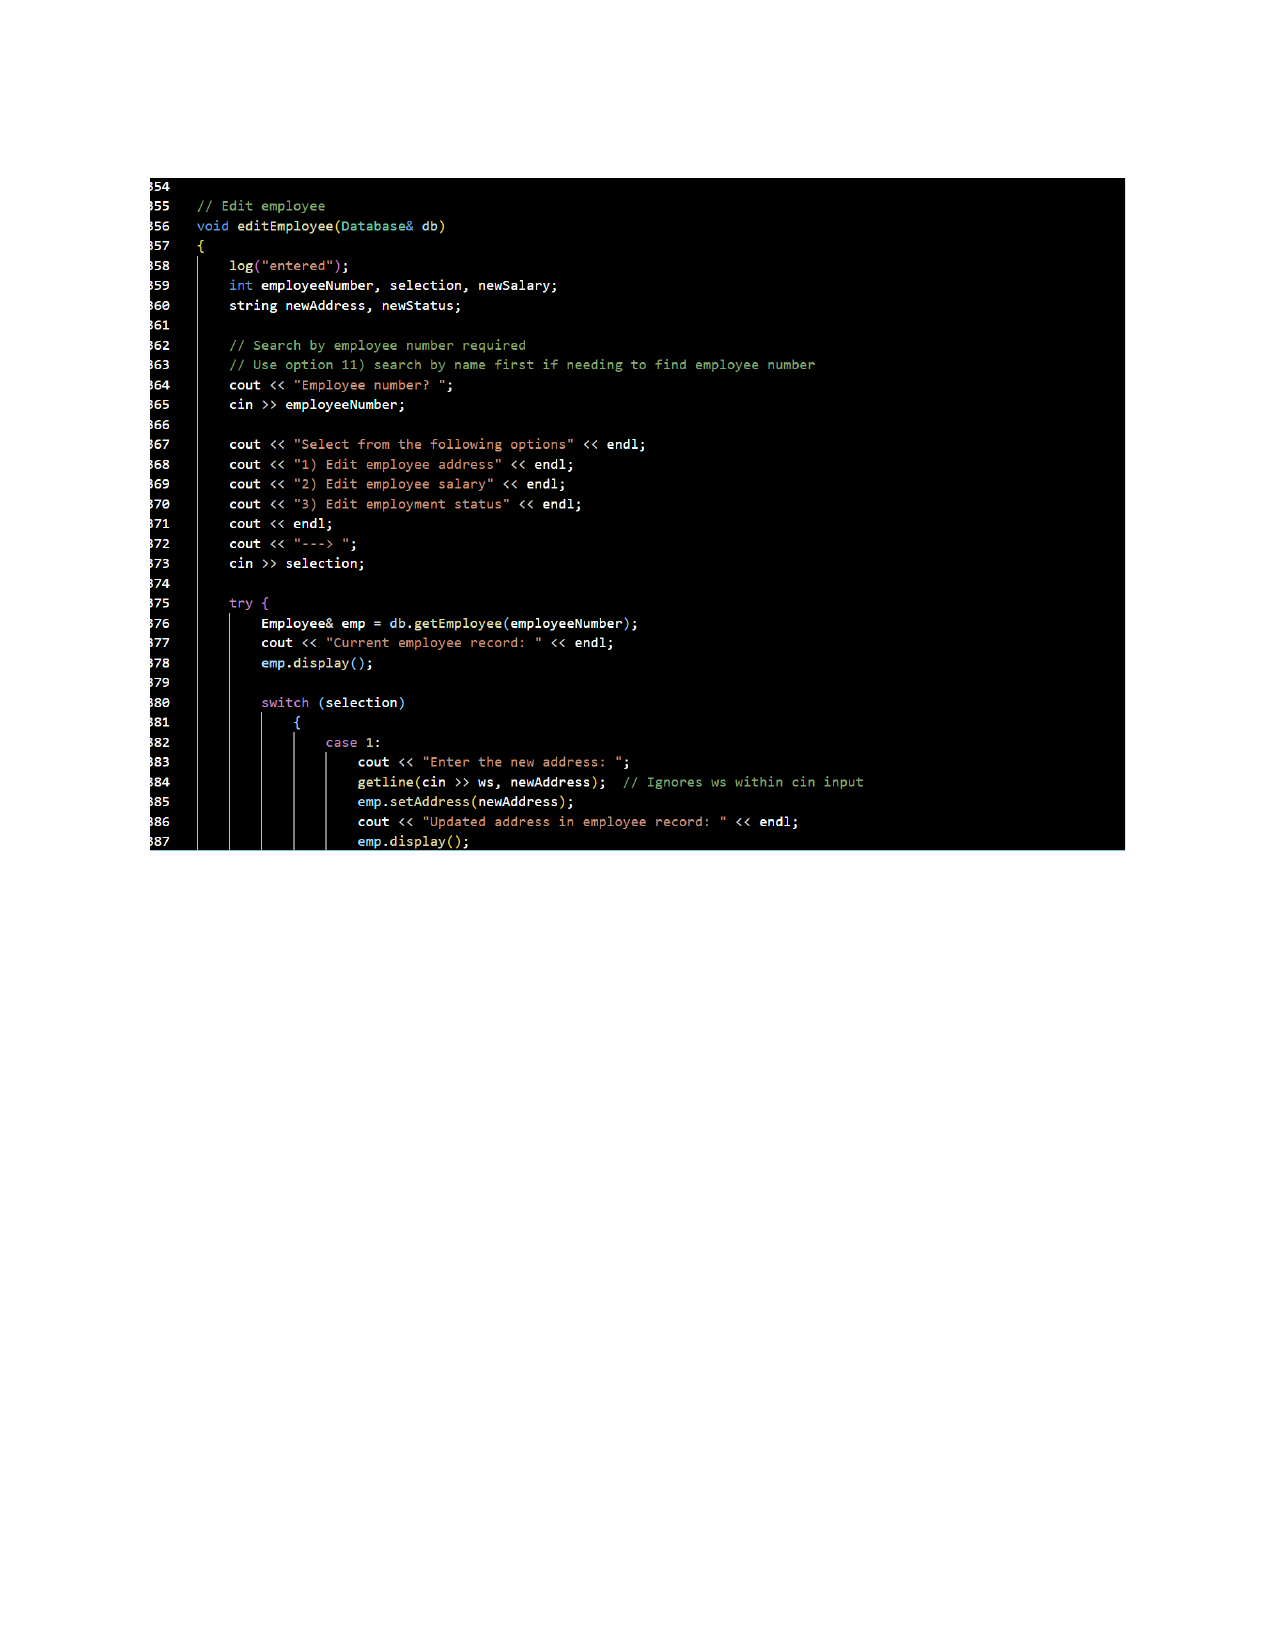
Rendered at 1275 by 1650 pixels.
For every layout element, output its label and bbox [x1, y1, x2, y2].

picture [150, 178, 1125, 851]
